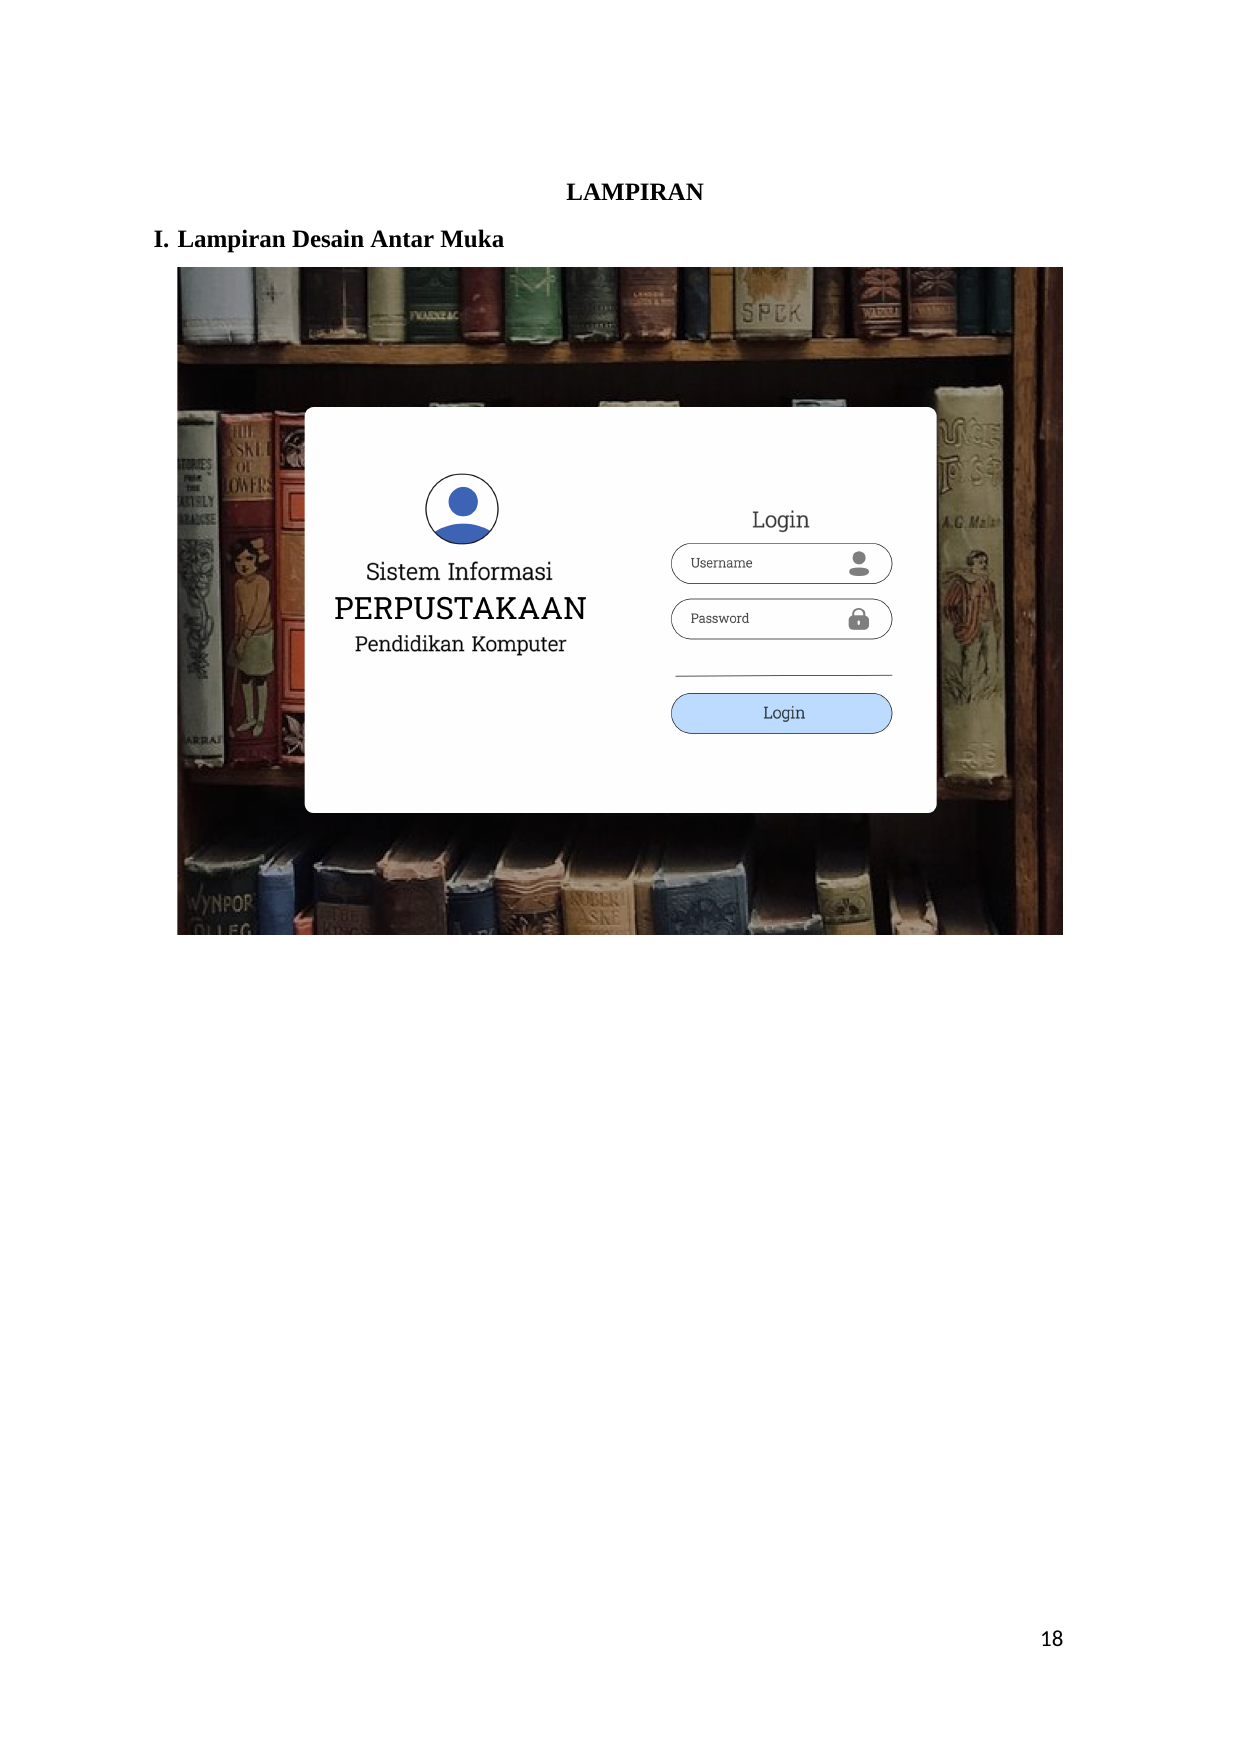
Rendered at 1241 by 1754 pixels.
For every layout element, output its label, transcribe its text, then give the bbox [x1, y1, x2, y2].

subtitle LAMPIRAN [207, 177, 1063, 206]
subtitle Lampiran Desain Antar Muka [169, 224, 1063, 253]
picture [177, 267, 1063, 935]
